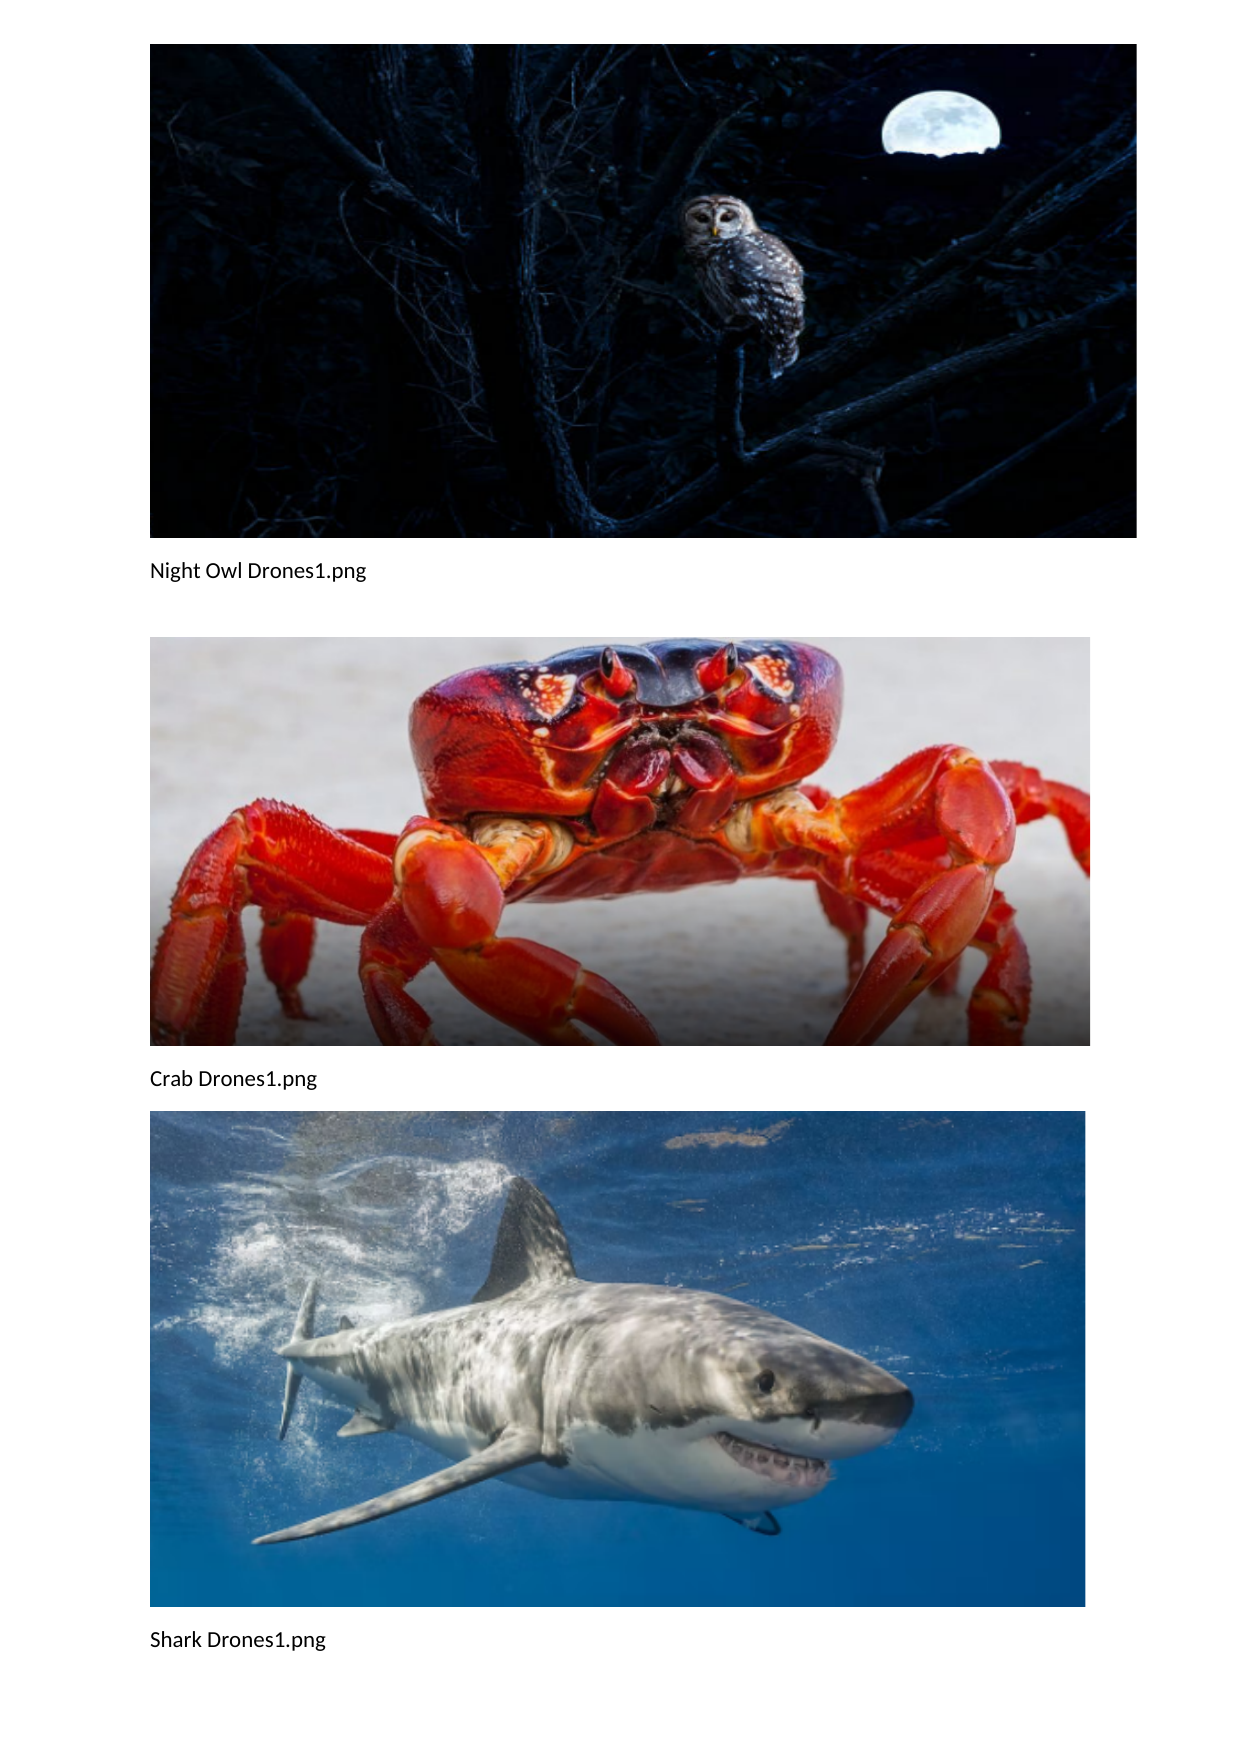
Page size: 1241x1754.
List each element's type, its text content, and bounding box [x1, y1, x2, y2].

text Shark Drones1.png [150, 1625, 1090, 1653]
text Night Owl Drones1.png [150, 557, 1090, 585]
picture [150, 637, 1091, 1046]
picture [150, 1111, 1086, 1607]
picture [150, 44, 1137, 538]
text Crab Drones1.png [150, 1064, 1090, 1092]
